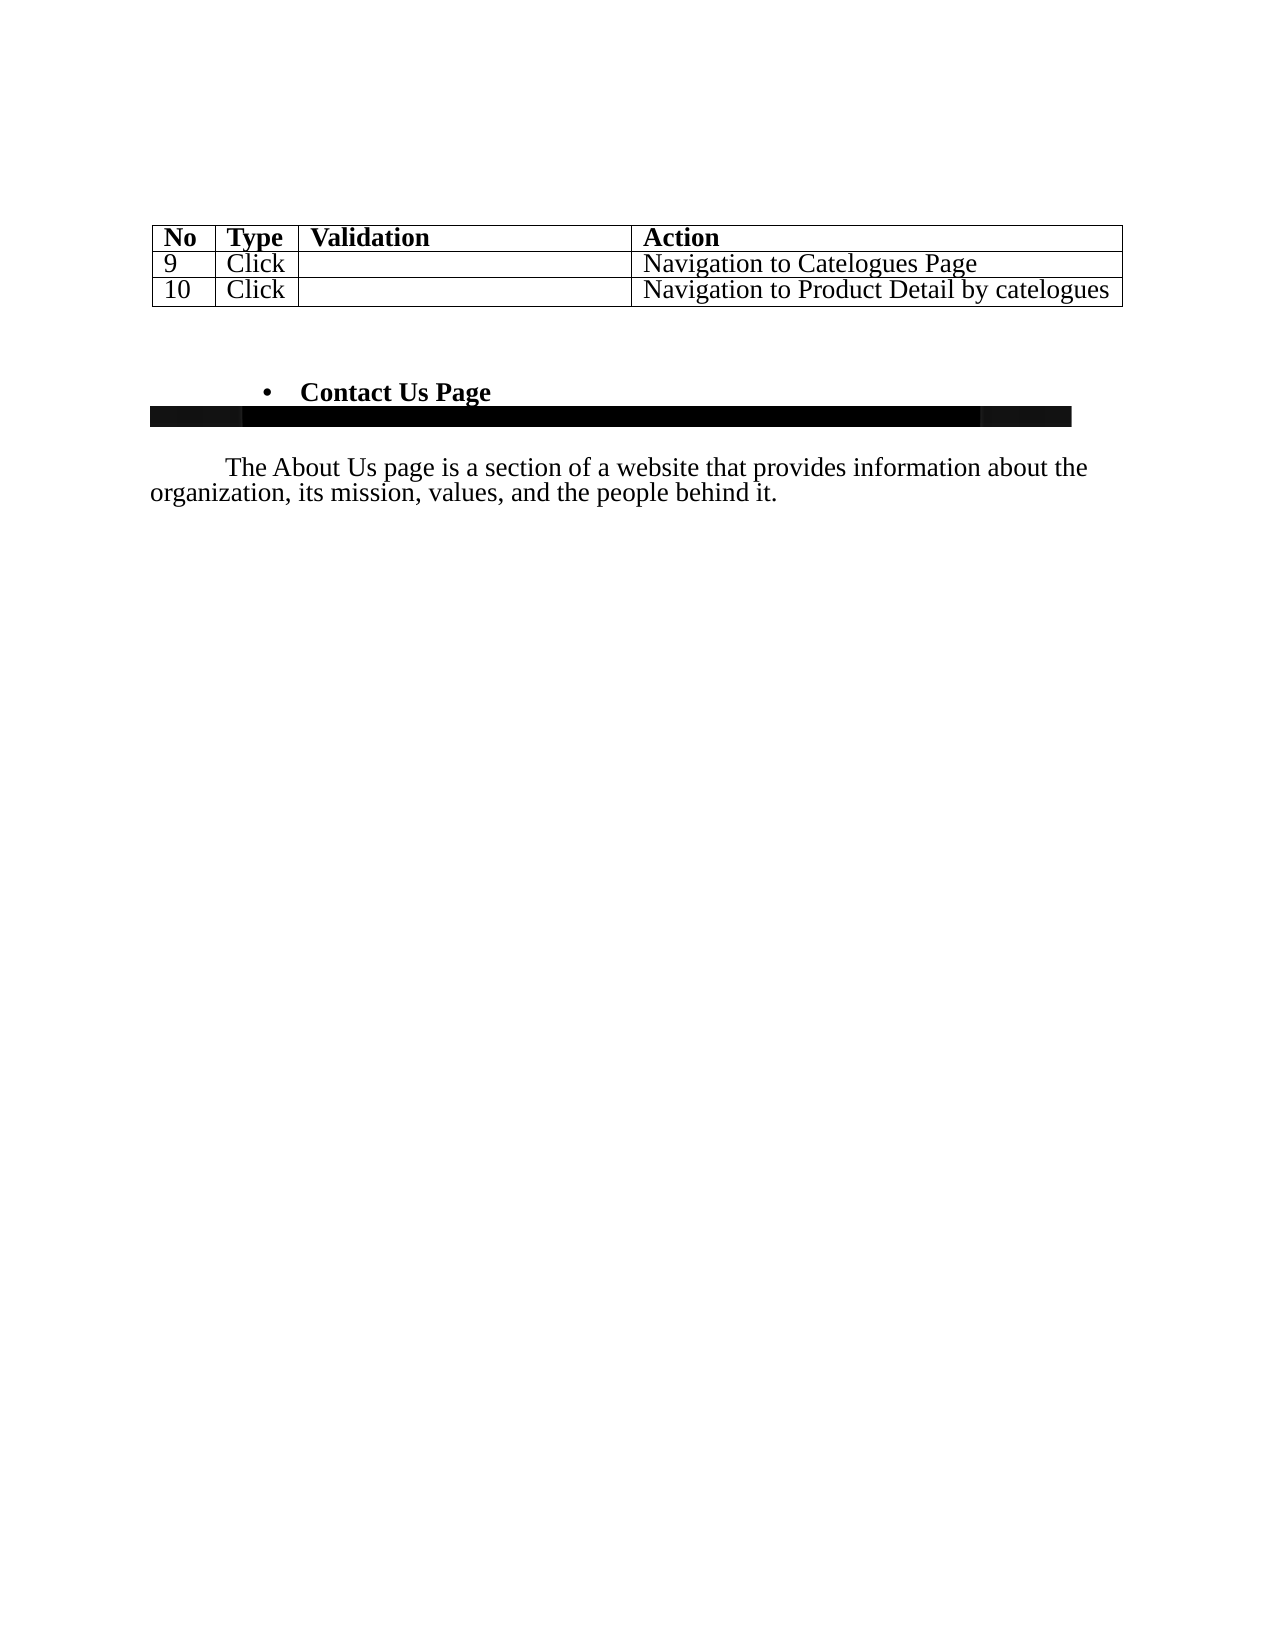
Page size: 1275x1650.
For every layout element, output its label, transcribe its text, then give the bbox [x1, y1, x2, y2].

table_cell 9 [153, 252, 215, 277]
table_cell Click [216, 278, 298, 306]
table_header No [153, 226, 215, 251]
table_header Validation [299, 226, 631, 251]
list Contact Us Page [262, 382, 1125, 407]
text The About Us page is a section of a website that provides information about the organization, its mission, values, and the people behind it. [150, 457, 1125, 507]
table_cell [299, 278, 631, 306]
table_cell Click [216, 252, 298, 277]
table_cell Navigation to Catelogues Page [632, 252, 1122, 277]
table_cell 10 [153, 278, 215, 306]
table_header Action [632, 226, 1122, 251]
table_cell [299, 252, 631, 277]
table_header Type [216, 226, 298, 251]
table_cell Navigation to Product Detail by catelogues [632, 278, 1122, 306]
